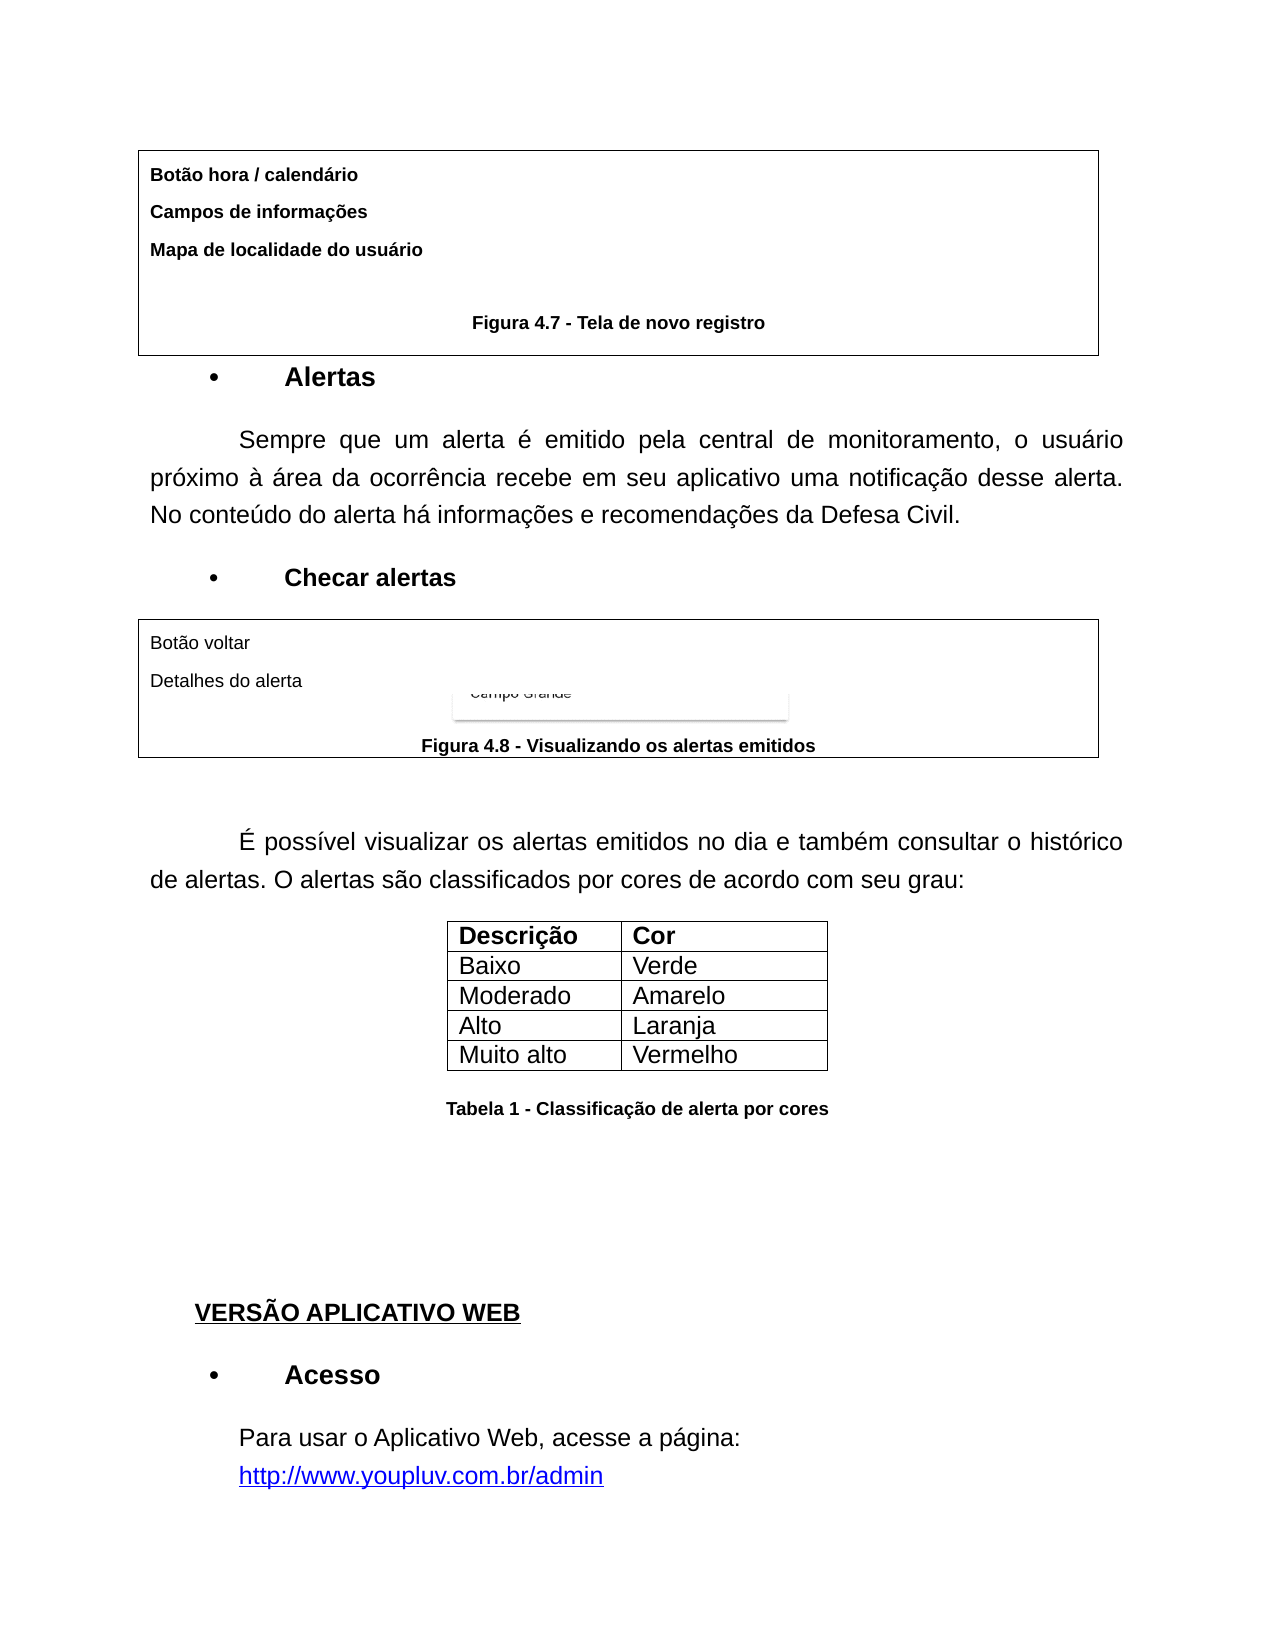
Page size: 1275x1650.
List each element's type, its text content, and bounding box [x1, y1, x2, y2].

text http://www.youpluv.com.br/admin [150, 1454, 1125, 1492]
list Alertas [209, 356, 1125, 394]
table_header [139, 151, 1098, 355]
table_header Botão voltar Detalhes do alerta Figura 4.8 - Visualizando os alertas emitidos [139, 620, 1098, 757]
list Acesso [209, 1354, 1125, 1392]
text VERSÃO APLICATIVO WEB [150, 1292, 1125, 1329]
table_cell Moderado [448, 981, 621, 1010]
table_cell Verde [622, 952, 827, 980]
text Sempre que um alerta é emitido pela central de monitoramento, o usuário próximo à área da ocorrência recebe em seu aplicativo uma notificação desse alerta. No conteúdo do alerta há informações e recomendações da Defesa Civil. [150, 419, 1125, 531]
table_header Cor [622, 922, 827, 951]
list Checar alertas [209, 556, 1125, 594]
table_cell Laranja [622, 1011, 827, 1040]
table_cell Baixo [448, 952, 621, 980]
table_cell Alto [448, 1011, 621, 1040]
text Tabela 1 - Classificação de alerta por cores [150, 1096, 1125, 1121]
text É possível visualizar os alertas emitidos no dia e também consultar o histórico de alertas. O alertas são classificados por cores de acordo com seu grau: [150, 821, 1125, 896]
table_cell Amarelo [622, 981, 827, 1010]
table_header Descrição [448, 922, 621, 951]
table_cell Vermelho [622, 1041, 827, 1070]
text Para usar o Aplicativo Web, acesse a página: [150, 1417, 1125, 1454]
table_cell Muito alto [448, 1041, 621, 1070]
